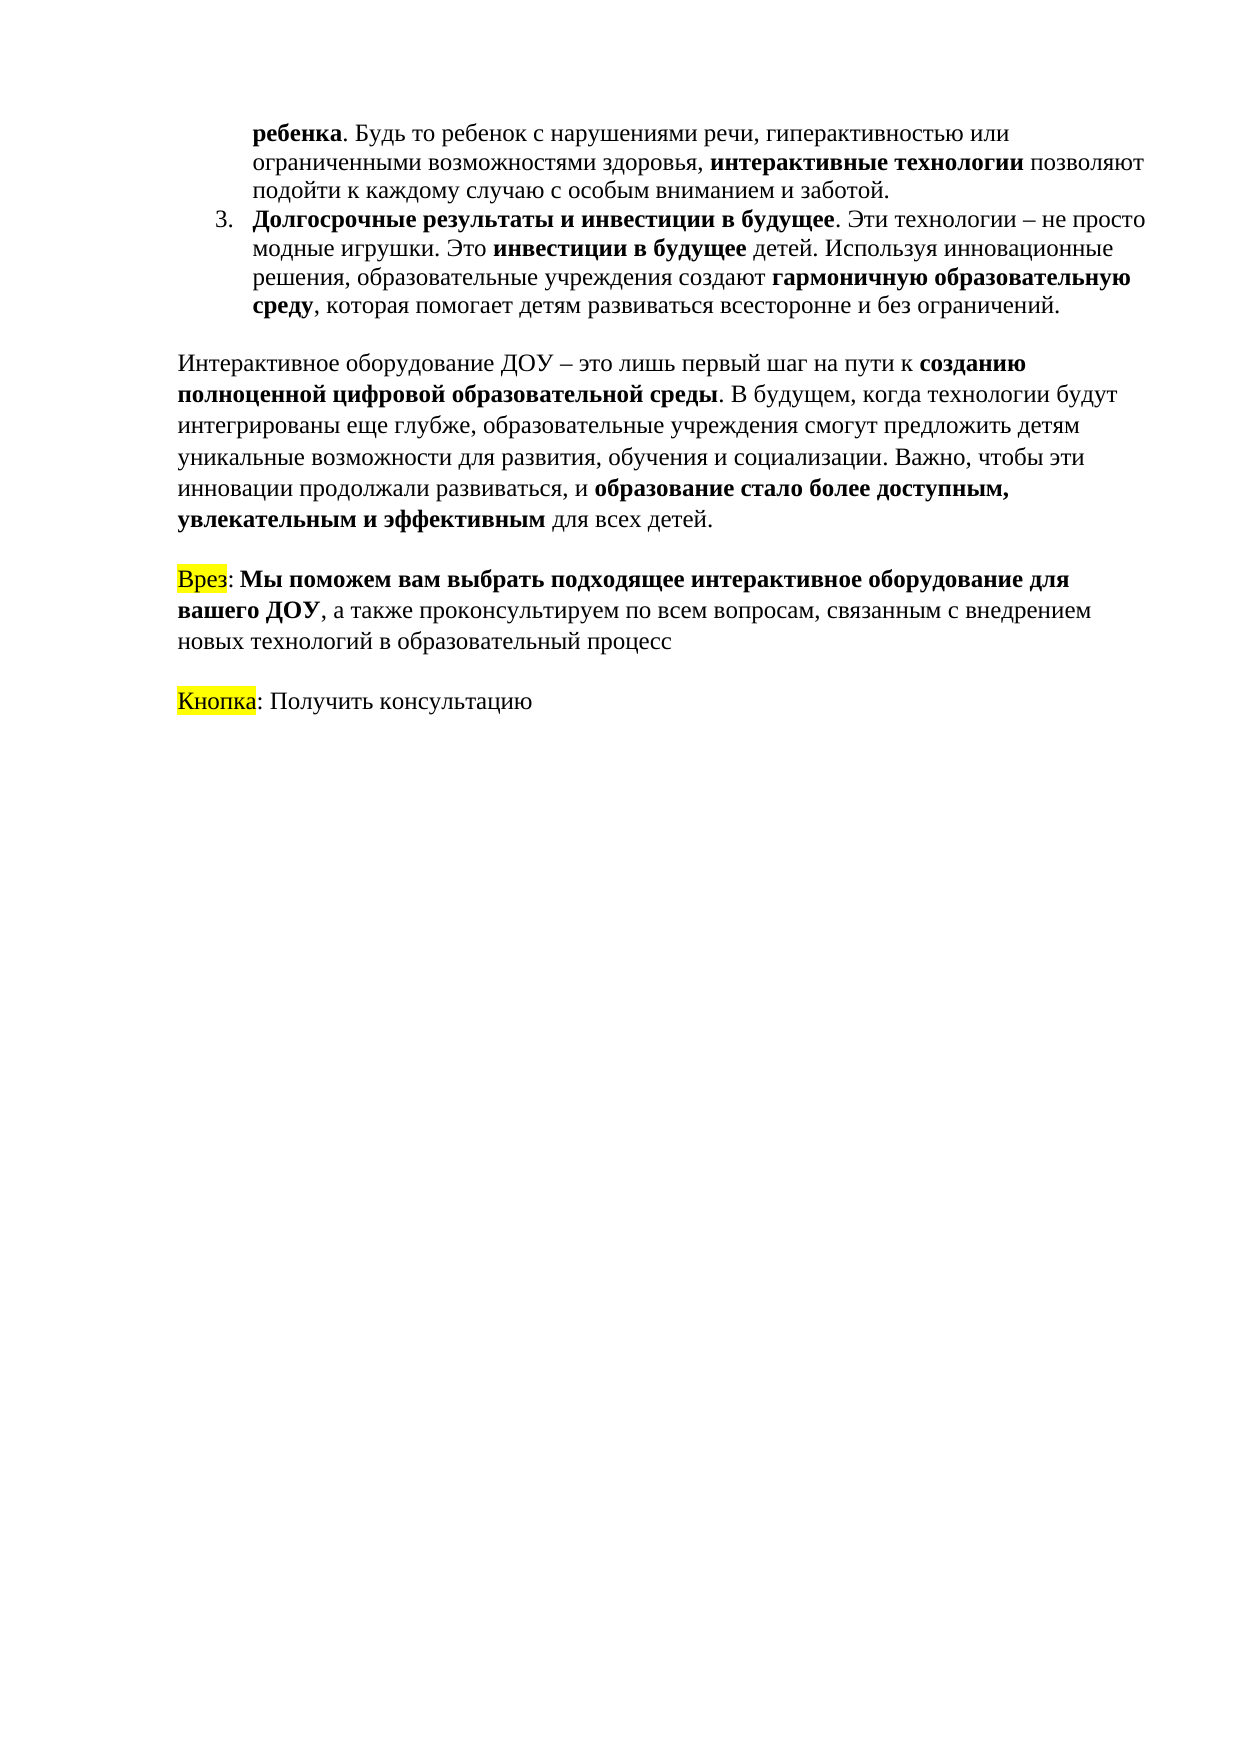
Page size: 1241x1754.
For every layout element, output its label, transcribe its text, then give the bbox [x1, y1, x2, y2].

text Интерактивное оборудование ДОУ – это лишь первый шаг на пути к созданию полноценной цифровой образовательной среды. В будущем, когда технологии будут интегрированы еще глубже, образовательные учреждения смогут предложить детям уникальные возможности для развития, обучения и социализации. Важно, чтобы эти инновации продолжали развиваться, и образование стало более доступным, увлекательным и эффективным для всех детей. [177, 348, 1152, 532]
text Врез: Мы поможем вам выбрать подходящее интерактивное оборудование для вашего ДОУ, а также проконсультируем по всем вопросам, связанным с внедрением новых технологий в образовательный процесс [177, 564, 1152, 655]
text Кнопка: Получить консультацию [256, 686, 1152, 715]
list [215, 118, 1152, 204]
list Долгосрочные результаты и инвестиции в будущее. Эти технологии – не просто модные игрушки. Это инвестиции в будущее детей. Используя инновационные решения, образовательные учреждения создают гармоничную образовательную среду, которая помогает детям развиваться всесторонне и без ограничений. [215, 204, 1152, 319]
